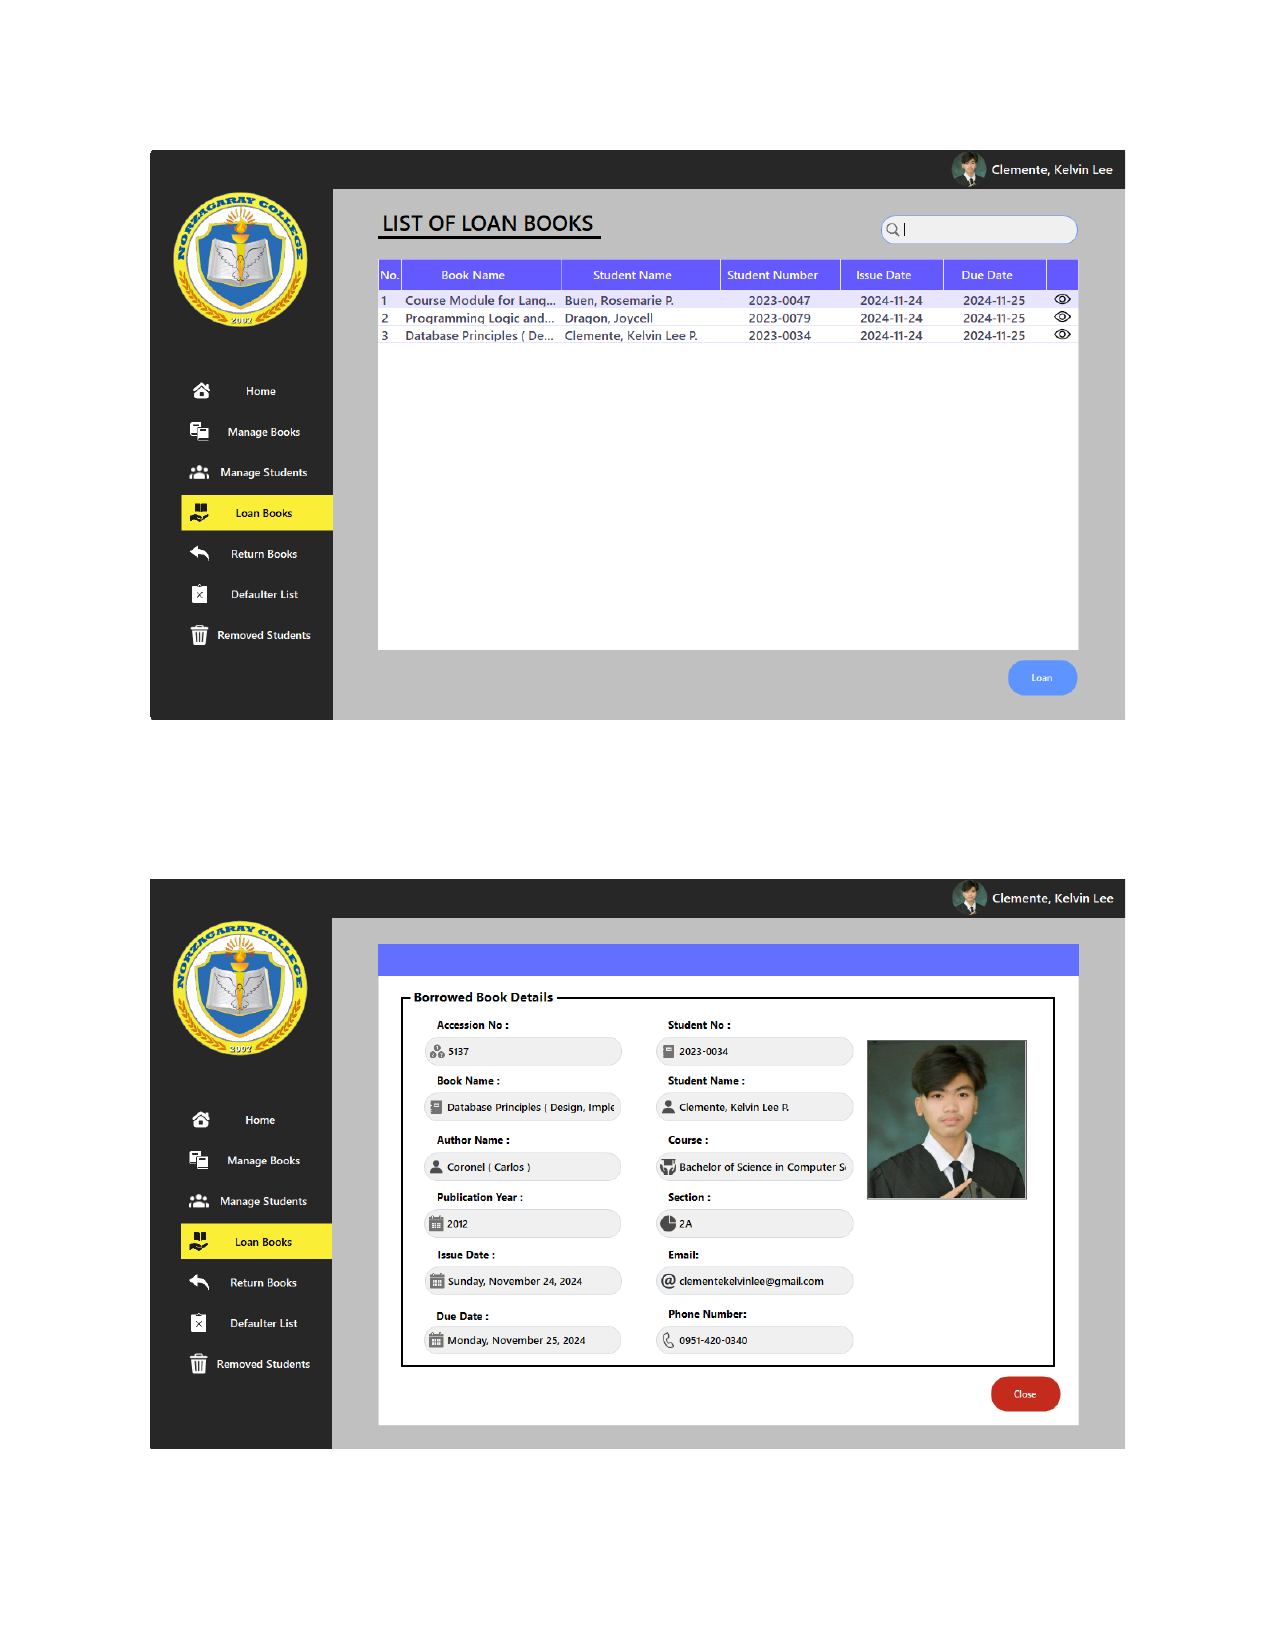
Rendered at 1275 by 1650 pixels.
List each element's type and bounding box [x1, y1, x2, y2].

picture [150, 879, 1125, 1449]
picture [150, 150, 1125, 720]
